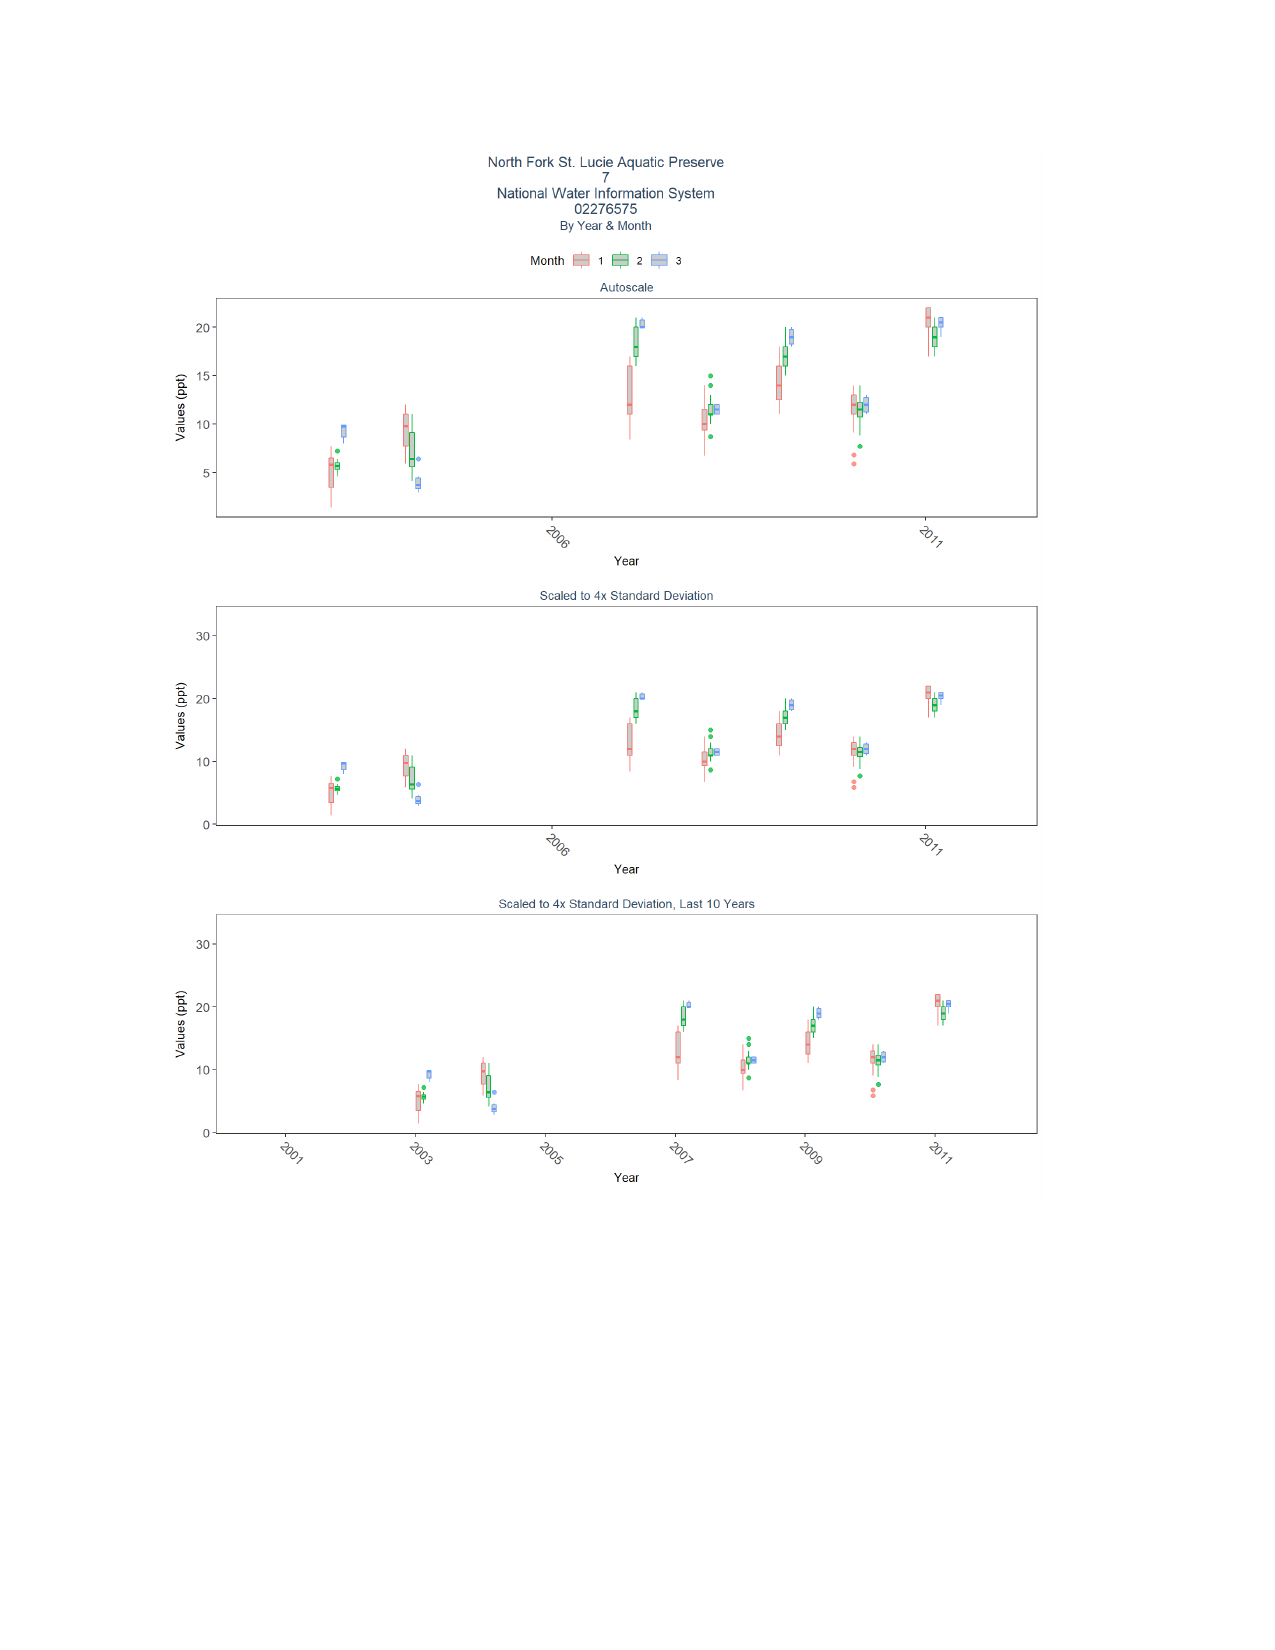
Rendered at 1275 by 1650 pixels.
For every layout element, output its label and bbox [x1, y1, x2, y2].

picture [168, 150, 1044, 1200]
